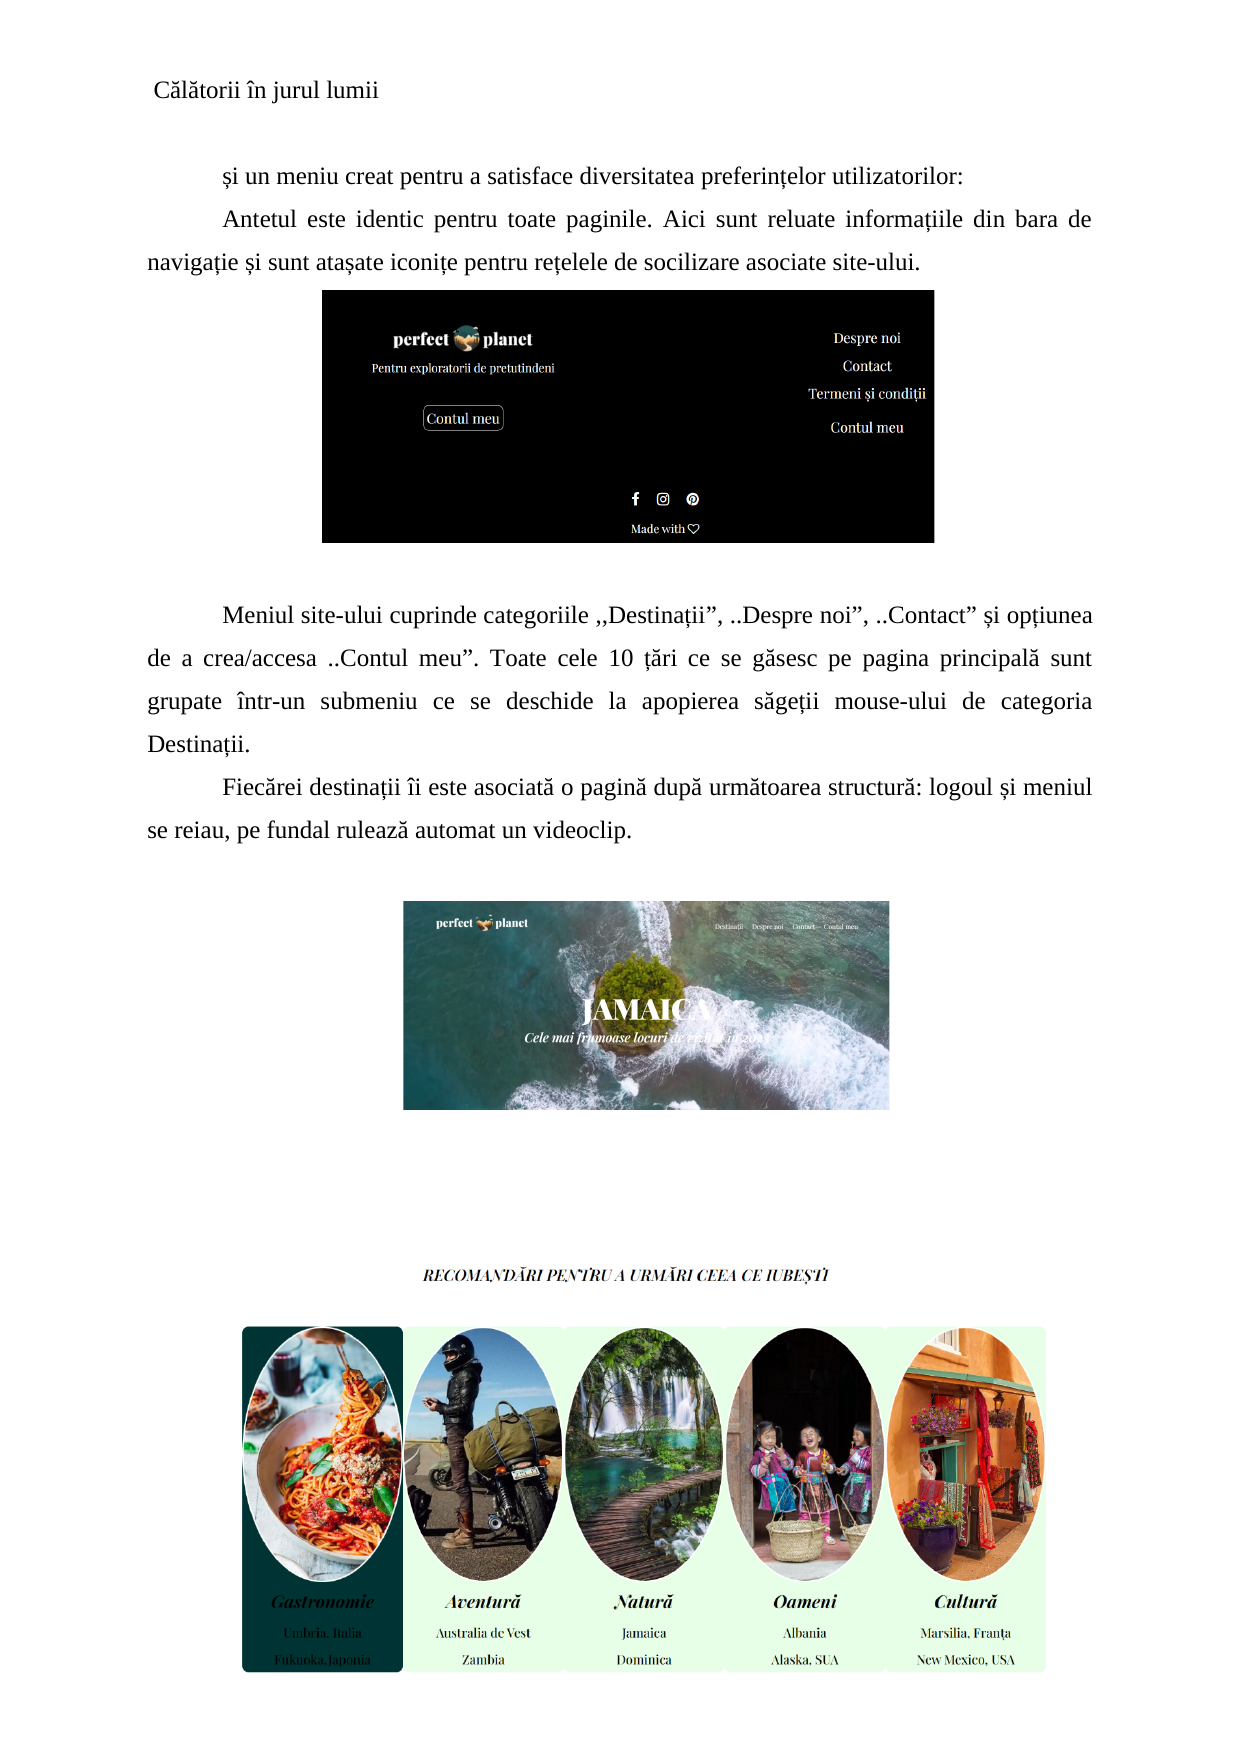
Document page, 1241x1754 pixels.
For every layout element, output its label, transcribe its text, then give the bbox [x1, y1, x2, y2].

picture [322, 290, 935, 543]
text Meniul site-ului cuprinde categoriile ,,Destinații”, ..Despre noi”, ..Contact” și opțiunea de a crea/accesa ..Contul meu”. Toate cele 10 țări ce se găsesc pe pagina principală sunt grupate într-un submeniu ce se deschide la apopierea săgeții mouse-ului de categoria Destinații. [147, 600, 1093, 758]
text Fiecărei destinații îi este asociată o pagină după următoarea structură: logoul și meniul se reiau, pe fundal rulează automat un videoclip. [147, 772, 1093, 844]
picture [147, 1257, 1094, 1673]
text Antetul este identic pentru toate paginile. Aici sunt reluate informațiile din bara de navigație și sunt atașate iconițe pentru rețelele de socilizare asociate site-ului. [147, 204, 1093, 276]
picture [403, 901, 890, 1110]
text și un meniu creat pentru a satisface diversitatea preferințelor utilizatorilor: [147, 161, 1093, 190]
